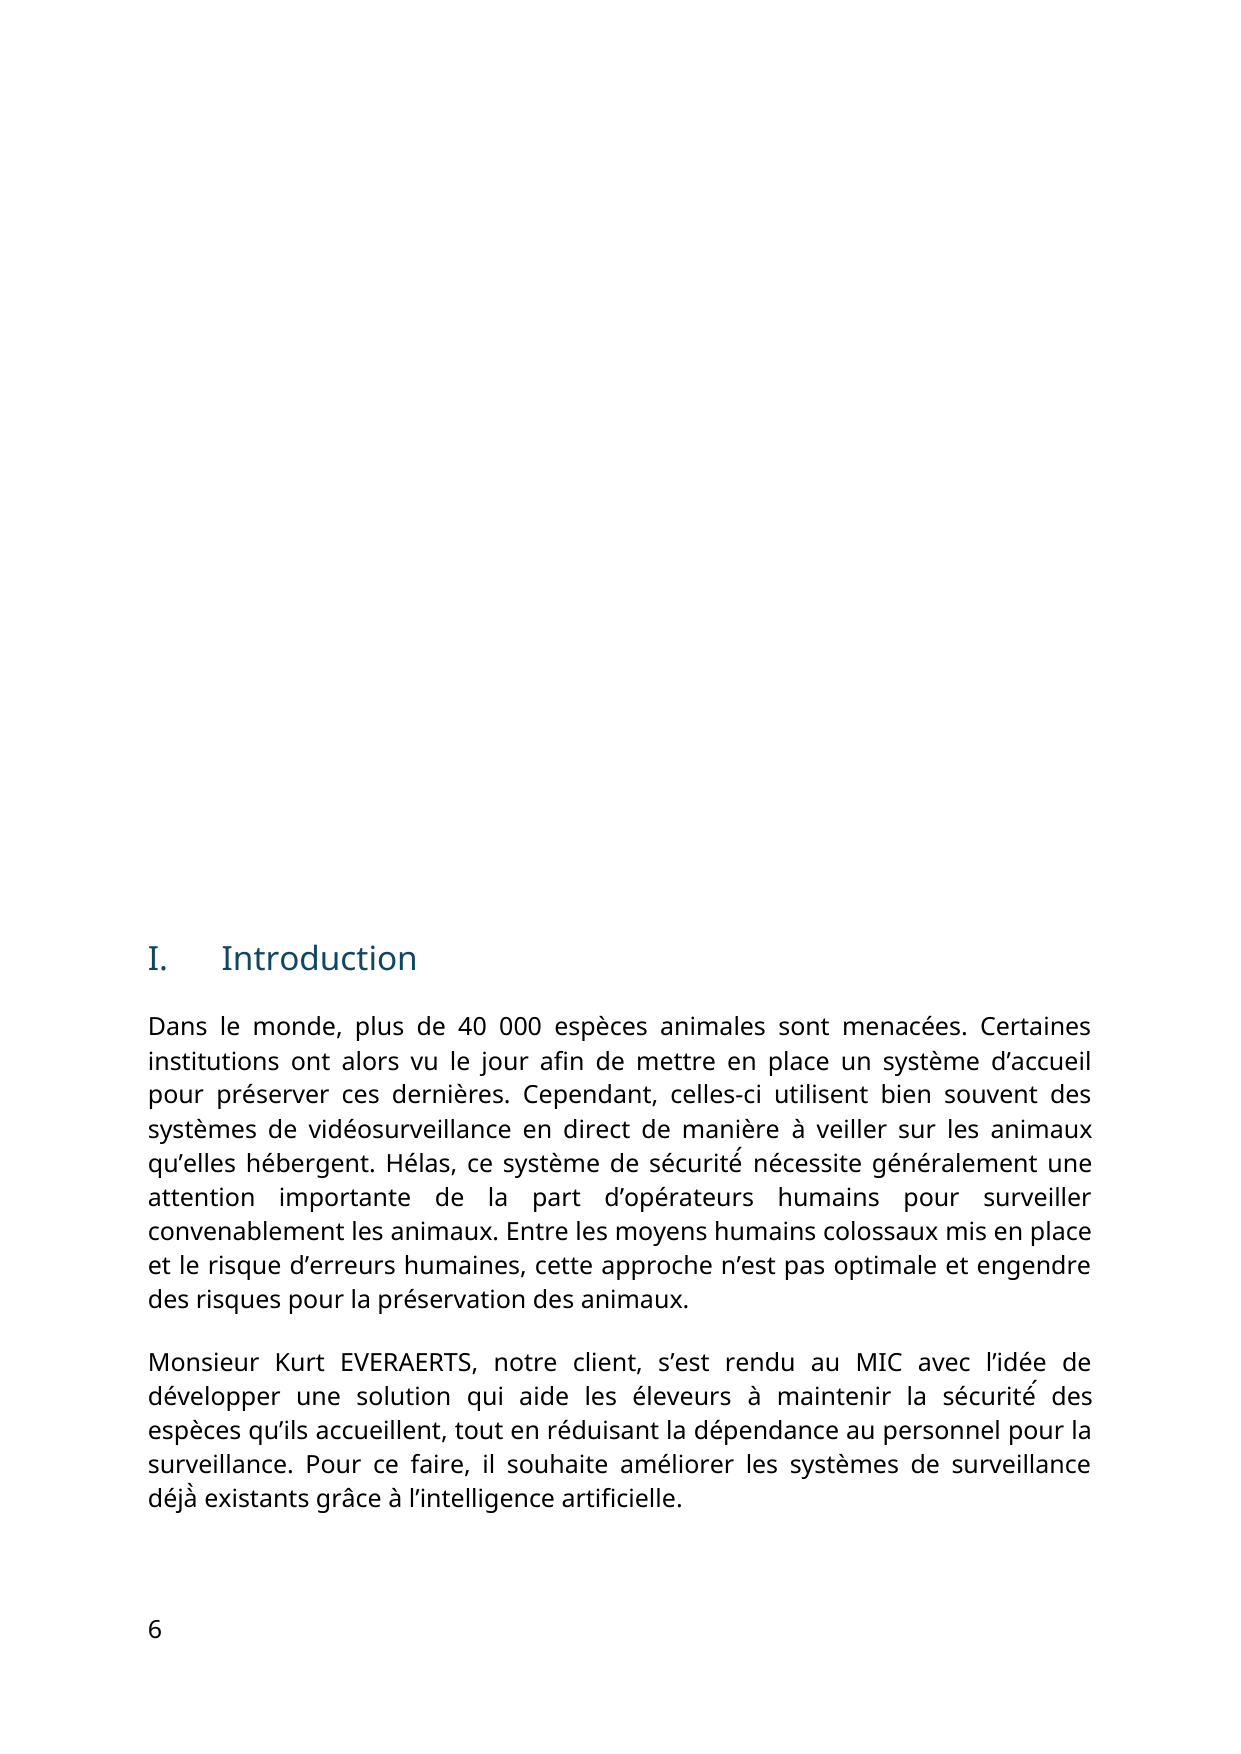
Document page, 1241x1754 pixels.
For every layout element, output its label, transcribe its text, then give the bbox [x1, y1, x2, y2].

text Monsieur Kurt EVERAERTS, notre client, s’est rendu au MIC avec l’idée de développer une solution qui aide les éleveurs à maintenir la sécurité́ des espèces qu’ils accueillent, tout en réduisant la dépendance au personnel pour la surveillance. Pour ce faire, il souhaite améliorer les systèmes de surveillance déjà̀ existants grâce à l’intelligence artificielle. [148, 1345, 1093, 1515]
subtitle Introduction [148, 934, 1093, 980]
text Dans le monde, plus de 40 000 espèces animales sont menacées. Certaines institutions ont alors vu le jour afin de mettre en place un système d’accueil pour préserver ces dernières. Cependant, celles-ci utilisent bien souvent des systèmes de vidéosurveillance en direct de manière à veiller sur les animaux qu’elles hébergent. Hélas, ce système de sécurité́ nécessite généralement une attention importante de la part d’opérateurs humains pour surveiller convenablement les animaux. Entre les moyens humains colossaux mis en place et le risque d’erreurs humaines, cette approche n’est pas optimale et engendre des risques pour la préservation des animaux. [148, 1009, 1093, 1316]
